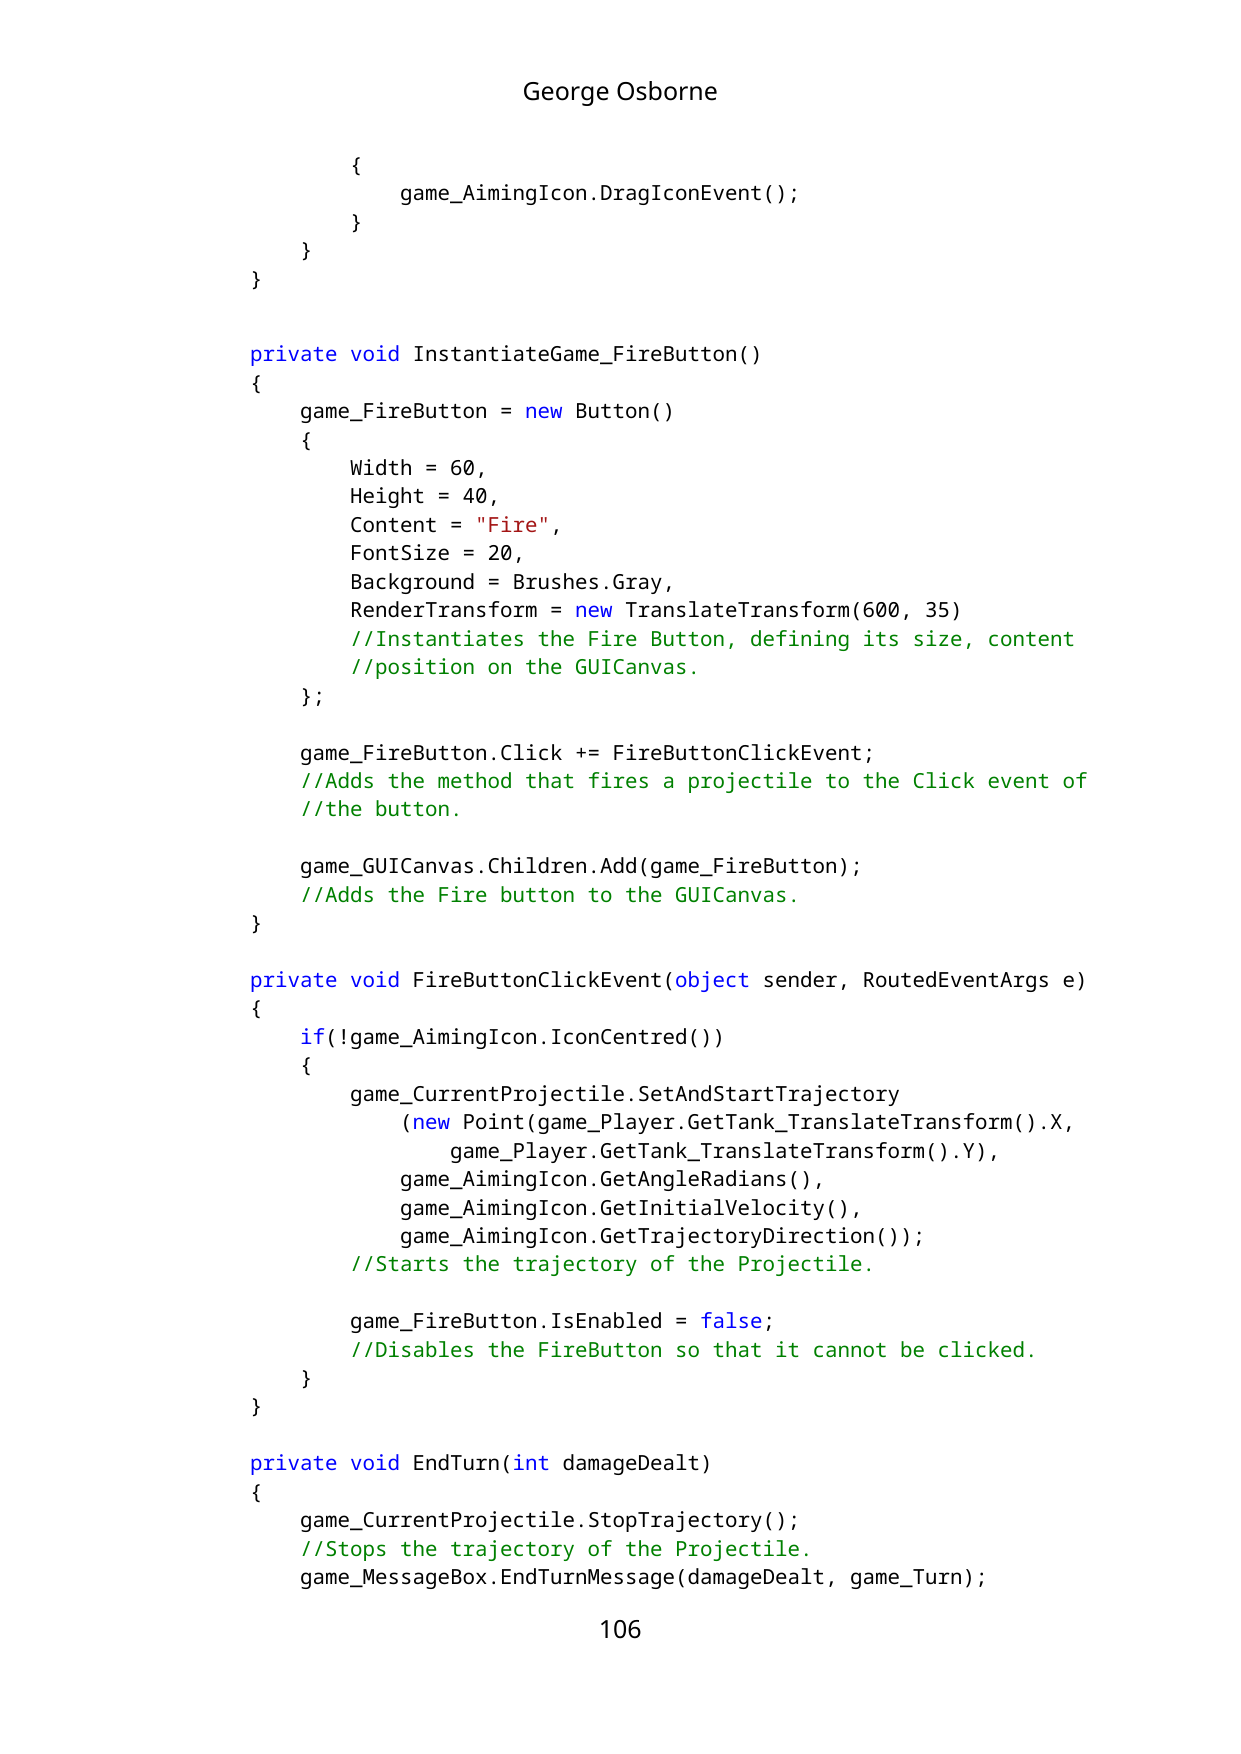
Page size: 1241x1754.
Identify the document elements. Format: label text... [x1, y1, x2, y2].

text game_FireButton = new Button() [150, 396, 1090, 425]
text private void EndTurn(int damageDealt) [150, 1448, 1090, 1477]
text { [150, 993, 1090, 1022]
text } [150, 235, 1090, 264]
text { [150, 1050, 1090, 1079]
text { [150, 425, 1090, 453]
text //Disables the FireButton so that it cannot be clicked. [150, 1335, 1090, 1363]
text } [150, 1392, 1090, 1420]
text game_AimingIcon.DragIconEvent(); [150, 178, 1090, 207]
text game_AimingIcon.GetTrajectoryDirection()); [150, 1221, 1090, 1249]
text if(!game_AimingIcon.IconCentred()) [150, 1022, 1090, 1050]
text //Stops the trajectory of the Projectile. [150, 1534, 1090, 1562]
text }; [150, 681, 1090, 709]
text game_GUICanvas.Children.Add(game_FireButton); [150, 851, 1090, 880]
text //the button. [150, 794, 1090, 823]
text //Starts the trajectory of the Projectile. [150, 1249, 1090, 1278]
text //Adds the Fire button to the GUICanvas. [150, 880, 1090, 908]
text Width = 60, [150, 453, 1090, 482]
text game_AimingIcon.GetAngleRadians(), [150, 1164, 1090, 1193]
text private void FireButtonClickEvent(object sender, RoutedEventArgs e) [150, 965, 1090, 993]
text game_AimingIcon.GetInitialVelocity(), [150, 1193, 1090, 1221]
text Background = Brushes.Gray, [150, 567, 1090, 595]
text game_CurrentProjectile.StopTrajectory(); [150, 1505, 1090, 1534]
text game_MessageBox.EndTurnMessage(damageDealt, game_Turn); [150, 1562, 1090, 1591]
text game_FireButton.IsEnabled = false; [150, 1306, 1090, 1335]
text private void InstantiateGame_FireButton() [150, 339, 1090, 368]
text Content = "Fire", [150, 510, 1090, 538]
text //Instantiates the Fire Button, defining its size, content [150, 624, 1090, 652]
text Height = 40, [150, 482, 1090, 510]
text //position on the GUICanvas. [150, 652, 1090, 681]
text { [150, 368, 1090, 396]
text { [150, 1477, 1090, 1505]
text FontSize = 20, [150, 538, 1090, 567]
text game_FireButton.Click += FireButtonClickEvent; [150, 738, 1090, 766]
text } [150, 908, 1090, 937]
text (new Point(game_Player.GetTank_TranslateTransform().X, [150, 1107, 1090, 1136]
text game_CurrentProjectile.SetAndStartTrajectory [150, 1079, 1090, 1107]
text RenderTransform = new TranslateTransform(600, 35) [150, 595, 1090, 624]
text { [150, 150, 1090, 178]
text //Adds the method that fires a projectile to the Click event of [150, 766, 1090, 794]
text game_Player.GetTank_TranslateTransform().Y), [150, 1136, 1090, 1164]
text } [150, 264, 1090, 292]
text } [150, 207, 1090, 235]
text } [150, 1363, 1090, 1392]
